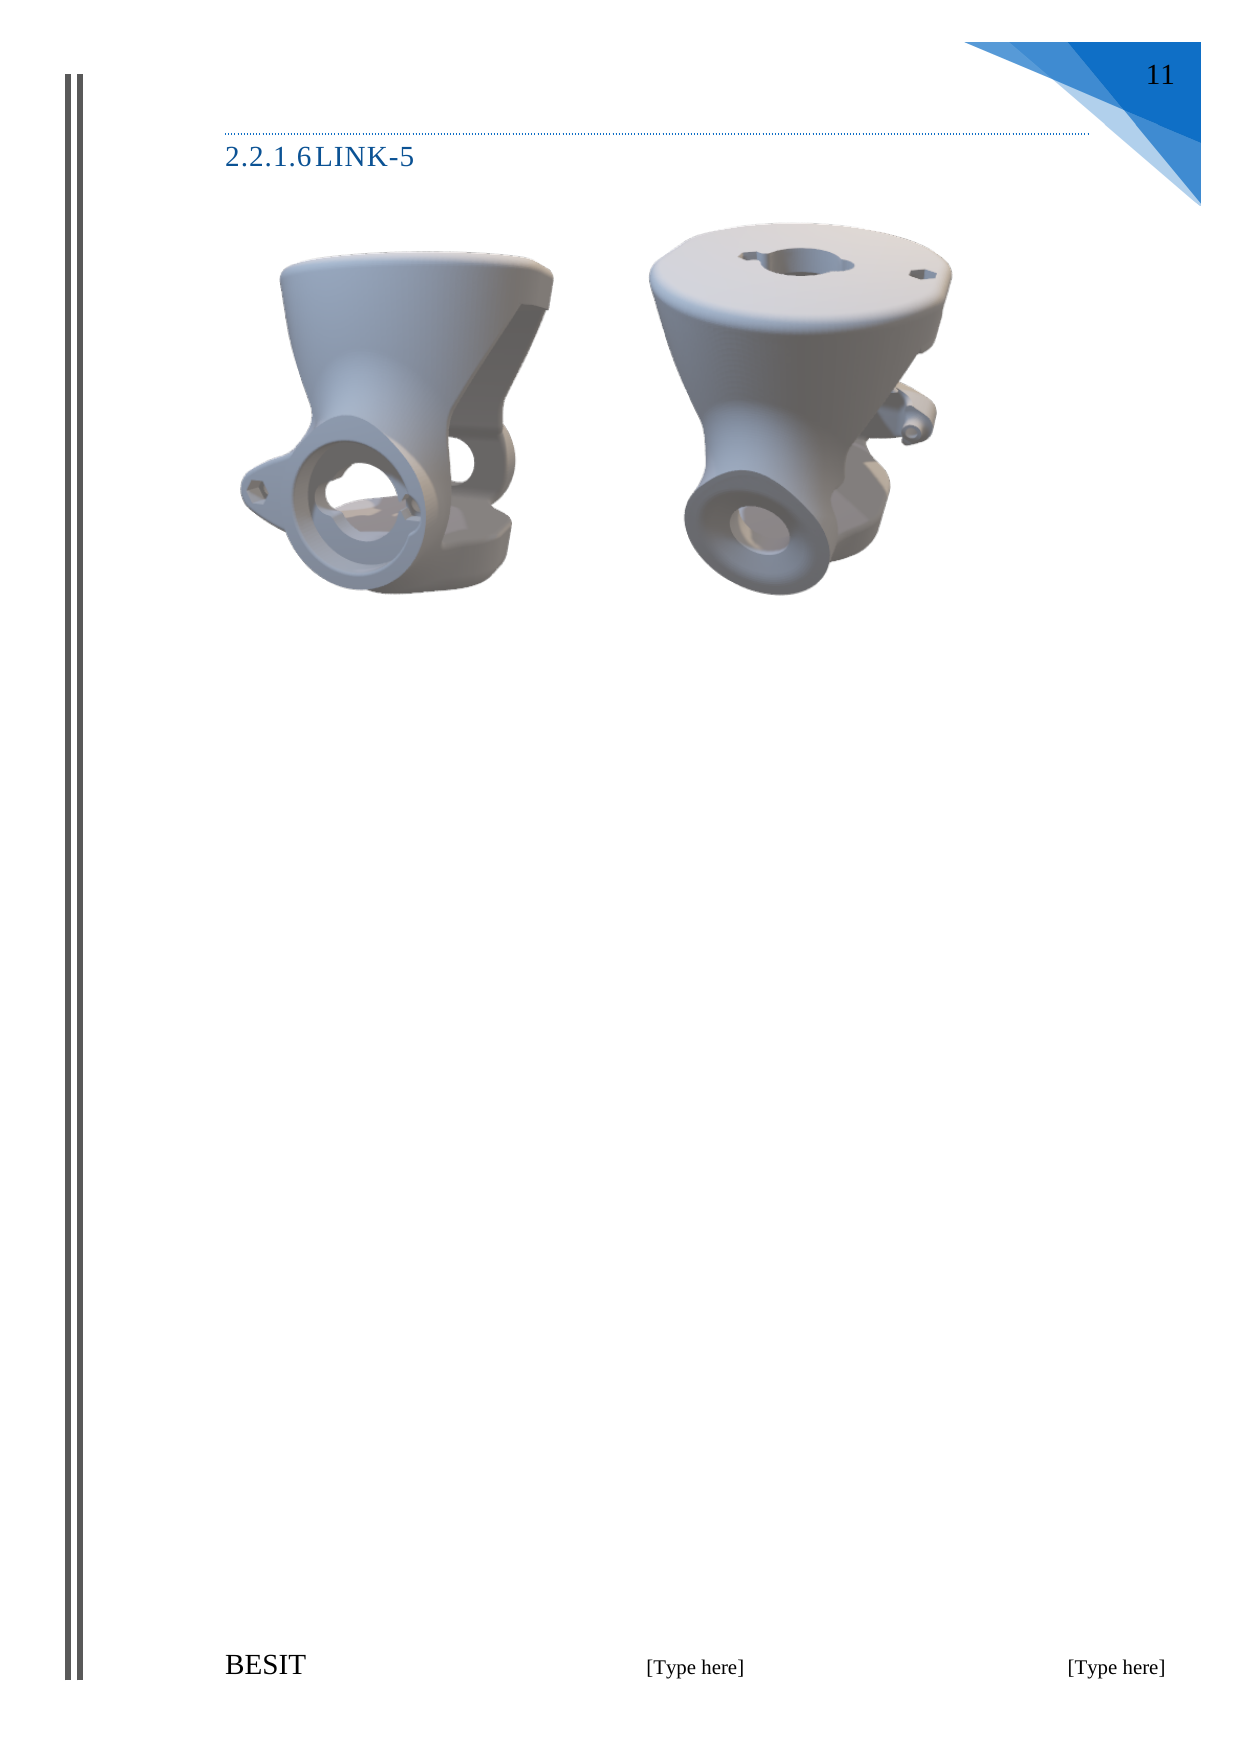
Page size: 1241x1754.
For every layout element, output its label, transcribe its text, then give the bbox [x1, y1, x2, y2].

subtitle link-5 [225, 133, 1090, 173]
picture [963, 42, 1201, 206]
picture [232, 239, 598, 605]
picture [640, 205, 962, 605]
